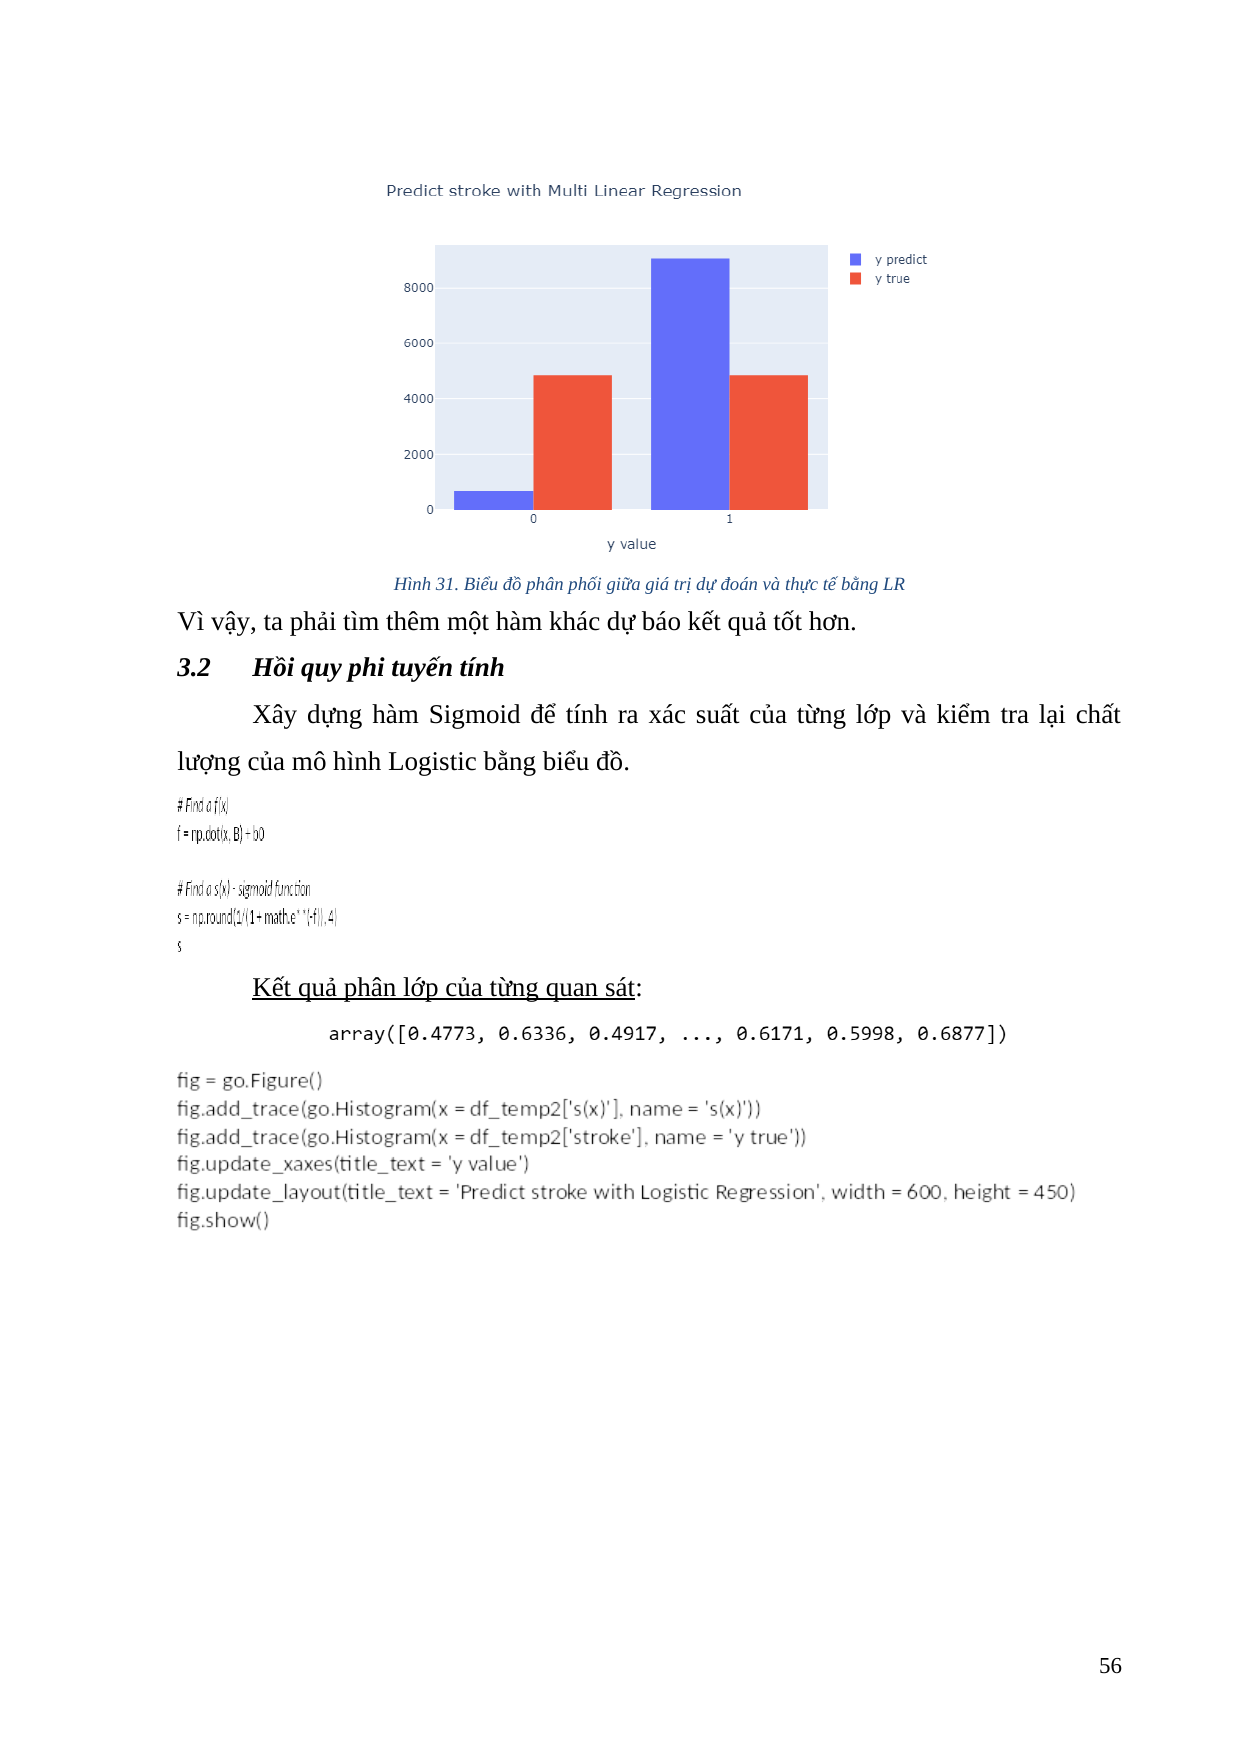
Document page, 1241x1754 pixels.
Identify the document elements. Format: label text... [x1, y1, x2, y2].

picture [356, 177, 943, 560]
picture [319, 1018, 1017, 1054]
text Kết quả phân lớp của từng quan sát: [177, 971, 1122, 1002]
subtitle Hồi quy phi tuyến tính [177, 651, 1122, 683]
text Xây dựng hàm Sigmoid để tính ra xác suất của từng lớp và kiểm tra lại chất lượng của mô hình Logistic bằng biểu đồ. [177, 698, 1122, 776]
text Vì vậy, ta phải tìm thêm một hàm khác dự báo kết quả tốt hơn. [177, 605, 1122, 636]
text Hình 31. Biểu đồ phân phối giữa giá trị dự đoán và thực tế bằng LR [177, 572, 1122, 594]
